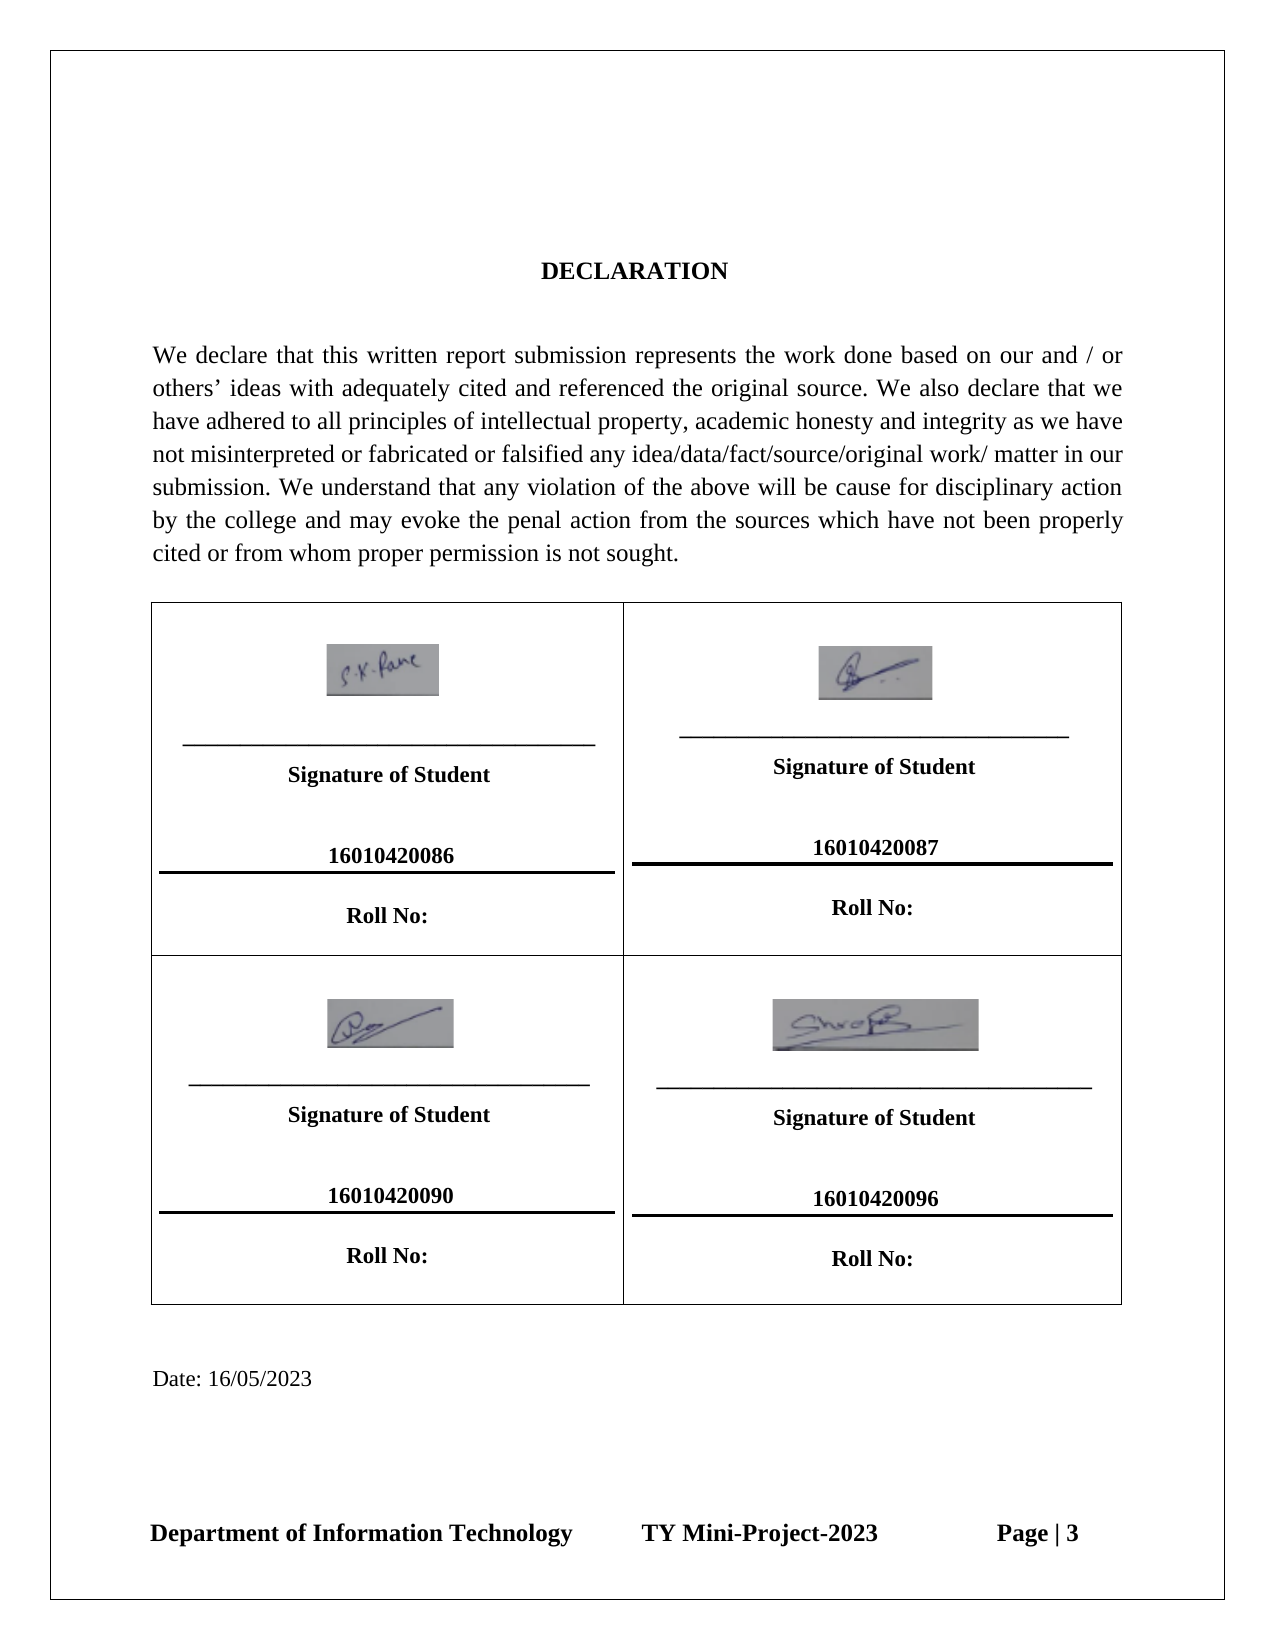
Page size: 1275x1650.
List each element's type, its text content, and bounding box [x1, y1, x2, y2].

table_cell ______________________________________ Signature of Student 16010420096 Roll No: [624, 956, 1121, 1304]
picture [327, 999, 454, 1048]
picture [772, 999, 979, 1051]
table_cell ___________________________________ Signature of Student 16010420090 Roll No: [152, 956, 623, 1304]
subtitle DECLARATION [151, 256, 1118, 285]
picture [326, 644, 439, 696]
text We declare that this written report submission represents the work done based on our and / or others’ ideas with adequately cited and referenced the original source. We also declare that we have adhered to all principles of intellectual property, academic honesty and integrity as we have not misinterpreted or fabricated or falsified any idea/data/fact/source/original work/ matter in our submission. We understand that any violation of the above will be cause for disciplinary action by the college and may evoke the penal action from the sources which have not been properly cited or from whom proper permission is not sought. [152, 340, 1124, 567]
text Date: 16/05/2023 [152, 1365, 1124, 1391]
table_header ____________________________________ Signature of Student 16010420086 Roll No: [152, 603, 623, 954]
table_header __________________________________ Signature of Student 16010420087 Roll No: [624, 603, 1121, 954]
picture [818, 646, 933, 700]
